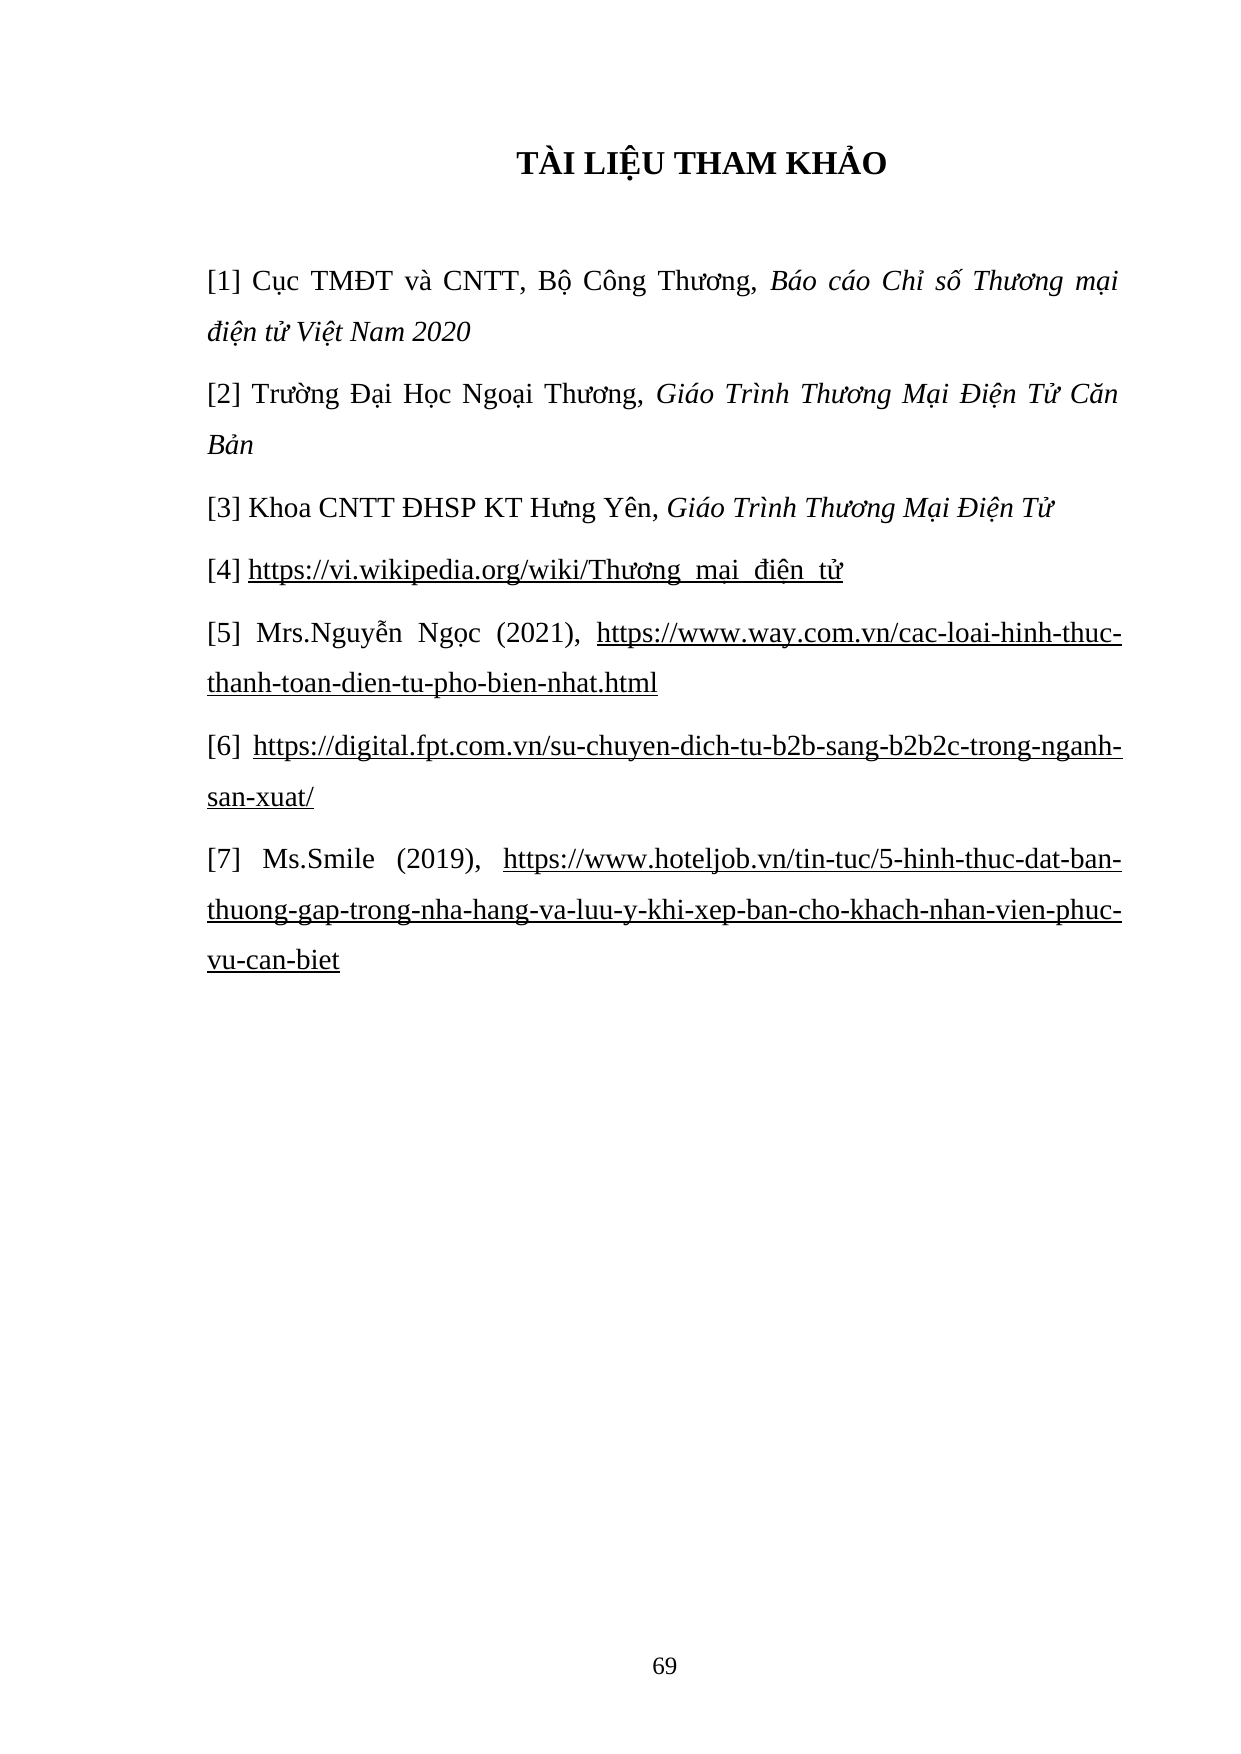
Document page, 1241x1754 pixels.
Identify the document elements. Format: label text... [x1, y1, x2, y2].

subtitle TÀI LIỆU THAM KHẢO [207, 143, 1122, 181]
text [7] Ms.Smile (2019), https://www.hoteljob.vn/tin-tuc/5-hinh-thuc-dat-ban-thuong-gap-trong-nha-hang-va-luu-y-khi-xep-ban-cho-khach-nhan-vien-phuc-vu-can-biet [207, 842, 1122, 921]
text [1] Cục TMĐT và CNTT, Bộ Công Thương, Báo cáo Chỉ số Thương mại điện tử Việt Nam 2020 [207, 263, 1122, 347]
text [5] Mrs.Nguyễn Ngọc (2021), https://www.way.com.vn/cac-loai-hinh-thuc-thanh-toan-dien-tu-pho-bien-nhat.html [207, 615, 1122, 699]
text [4] https://vi.wikipedia.org/wiki/Thương_mại_điện_tử [207, 552, 1122, 586]
text [7] Ms.Smile (2019), https://www.hoteljob.vn/tin-tuc/5-hinh-thuc-dat-ban-thuong-gap-trong-nha-hang-va-luu-y-khi-xep-ban-cho-khach-nhan-vien-phuc-vu-can-biet [207, 923, 1122, 976]
text [2] Trường Đại Học Ngoại Thương, Giáo Trình Thương Mại Điện Tử Căn Bản [207, 377, 1122, 460]
text [3] Khoa CNTT ĐHSP KT Hưng Yên, Giáo Trình Thương Mại Điện Tử [207, 490, 1122, 523]
text [6] https://digital.fpt.com.vn/su-chuyen-dich-tu-b2b-sang-b2b2c-trong-nganh-san-xuat/ [207, 728, 1122, 812]
